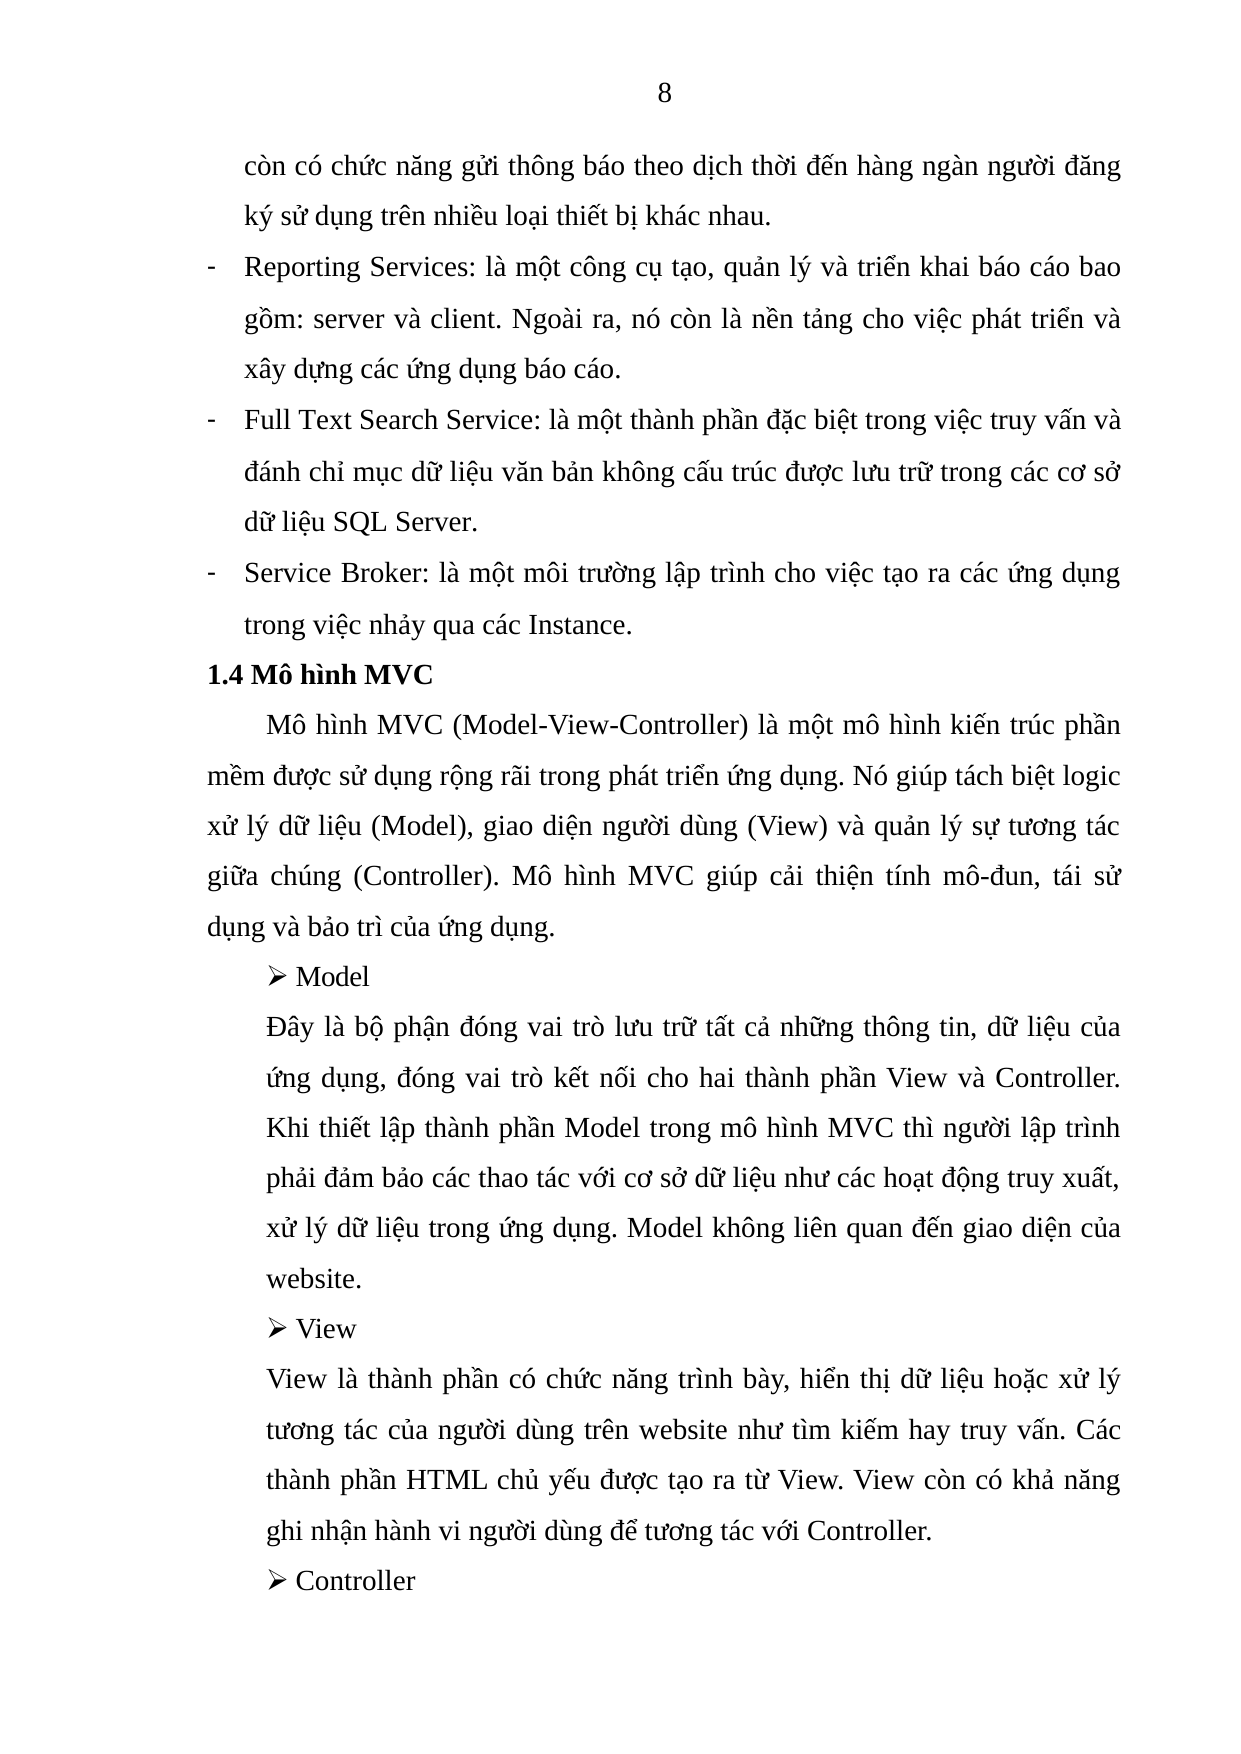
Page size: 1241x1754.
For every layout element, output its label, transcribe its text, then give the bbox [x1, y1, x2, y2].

list Model [207, 959, 1122, 993]
list Reporting Services: là một công cụ tạo, quản lý và triển khai báo cáo bao gồm: server và client. Ngoài ra, nó còn là nền tảng cho việc phát triển và xây dựng các ứng dụng báo cáo. [207, 248, 1122, 384]
subtitle 1.4 Mô hình MVC [207, 657, 1122, 691]
list View [207, 1311, 1122, 1345]
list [207, 148, 1122, 232]
text Mô hình MVC (Model-View-Controller) là một mô hình kiến trúc phần mềm được sử dụng rộng rãi trong phát triển ứng dụng. Nó giúp tách biệt logic xử lý dữ liệu (Model), giao diện người dùng (View) và quản lý sự tương tác giữa chúng (Controller). Mô hình MVC giúp cải thiện tính mô-đun, tái sử dụng và bảo trì của ứng dụng. [207, 707, 1122, 942]
list View là thành phần có chức năng trình bày, hiển thị dữ liệu hoặc xử lý tương tác của người dùng trên website như tìm kiếm hay truy vấn. Các thành phần HTML chủ yếu được tạo ra từ View. View còn có khả năng ghi nhận hành vi người dùng để tương tác với Controller. [266, 1362, 1122, 1546]
list Đây là bộ phận đóng vai trò lưu trữ tất cả những thông tin, dữ liệu của ứng dụng, đóng vai trò kết nối cho hai thành phần View và Controller. Khi thiết lập thành phần Model trong mô hình MVC thì người lập trình phải đảm bảo các thao tác với cơ sở dữ liệu như các hoạt động truy xuất, xử lý dữ liệu trong ứng dụng. Model không liên quan đến giao diện của website. [266, 1009, 1122, 1294]
list Full Text Search Service: là một thành phần đặc biệt trong việc truy vấn và đánh chỉ mục dữ liệu văn bản không cấu trúc được lưu trữ trong các cơ sở dữ liệu SQL Server. [207, 401, 1122, 538]
list Controller [207, 1563, 1122, 1597]
list Service Broker: là một môi trường lập trình cho việc tạo ra các ứng dụng trong việc nhảy qua các Instance. [207, 554, 1122, 640]
